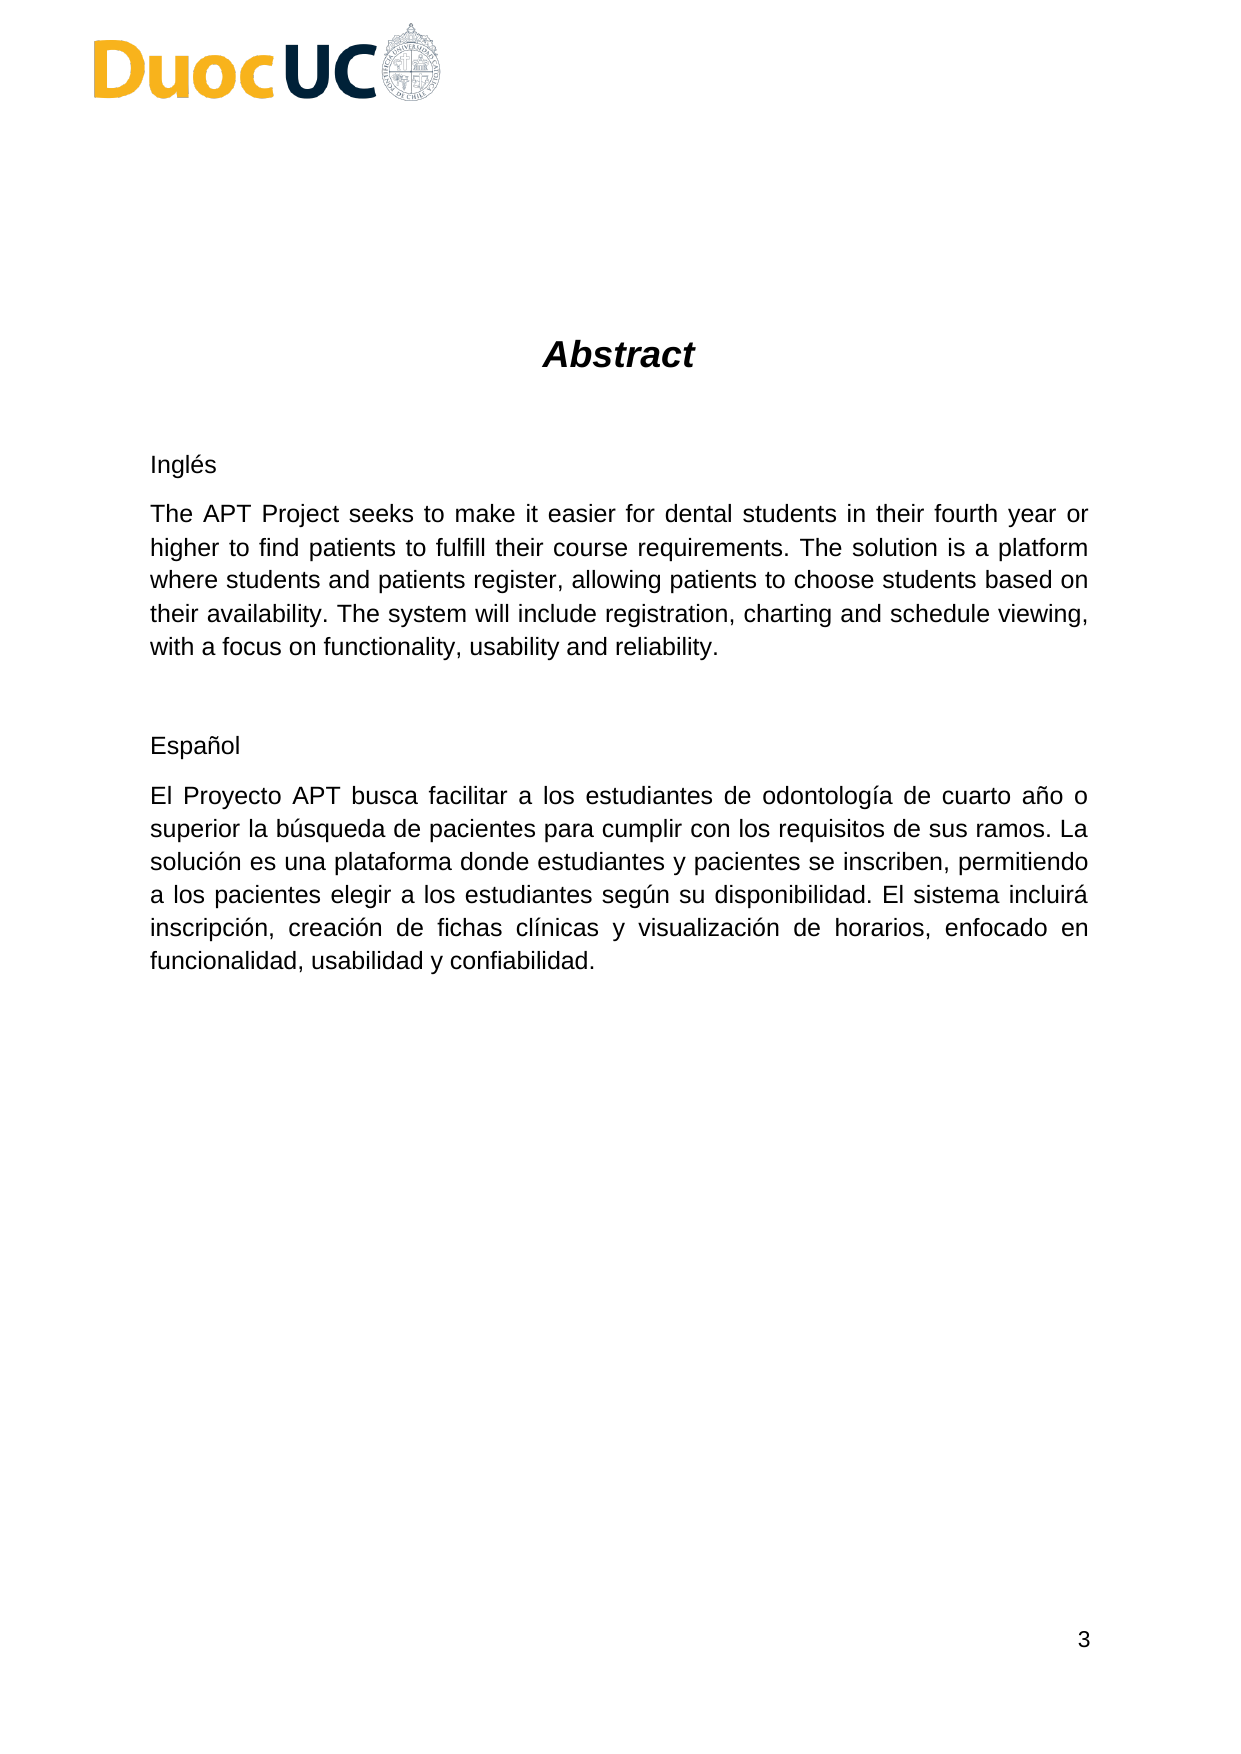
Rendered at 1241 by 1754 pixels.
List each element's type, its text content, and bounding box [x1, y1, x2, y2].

picture [89, 18, 445, 106]
text Inglés [150, 450, 1090, 478]
text Abstract [150, 332, 1090, 376]
text El Proyecto APT busca facilitar a los estudiantes de odontología de cuarto año o superior la búsqueda de pacientes para cumplir con los requisitos de sus ramos. La solución es una plataforma donde estudiantes y pacientes se inscriben, permitiendo a los pacientes elegir a los estudiantes según su disponibilidad. El sistema incluirá inscripción, creación de fichas clínicas y visualización de horarios, enfocado en funcionalidad, usabilidad y confiabilidad. [150, 781, 1090, 974]
text The APT Project seeks to make it easier for dental students in their fourth year or higher to find patients to fulfill their course requirements. The solution is a platform where students and patients register, allowing patients to choose students based on their availability. The system will include registration, charting and schedule viewing, with a focus on functionality, usability and reliability. [150, 499, 1090, 660]
text Español [150, 731, 1090, 760]
